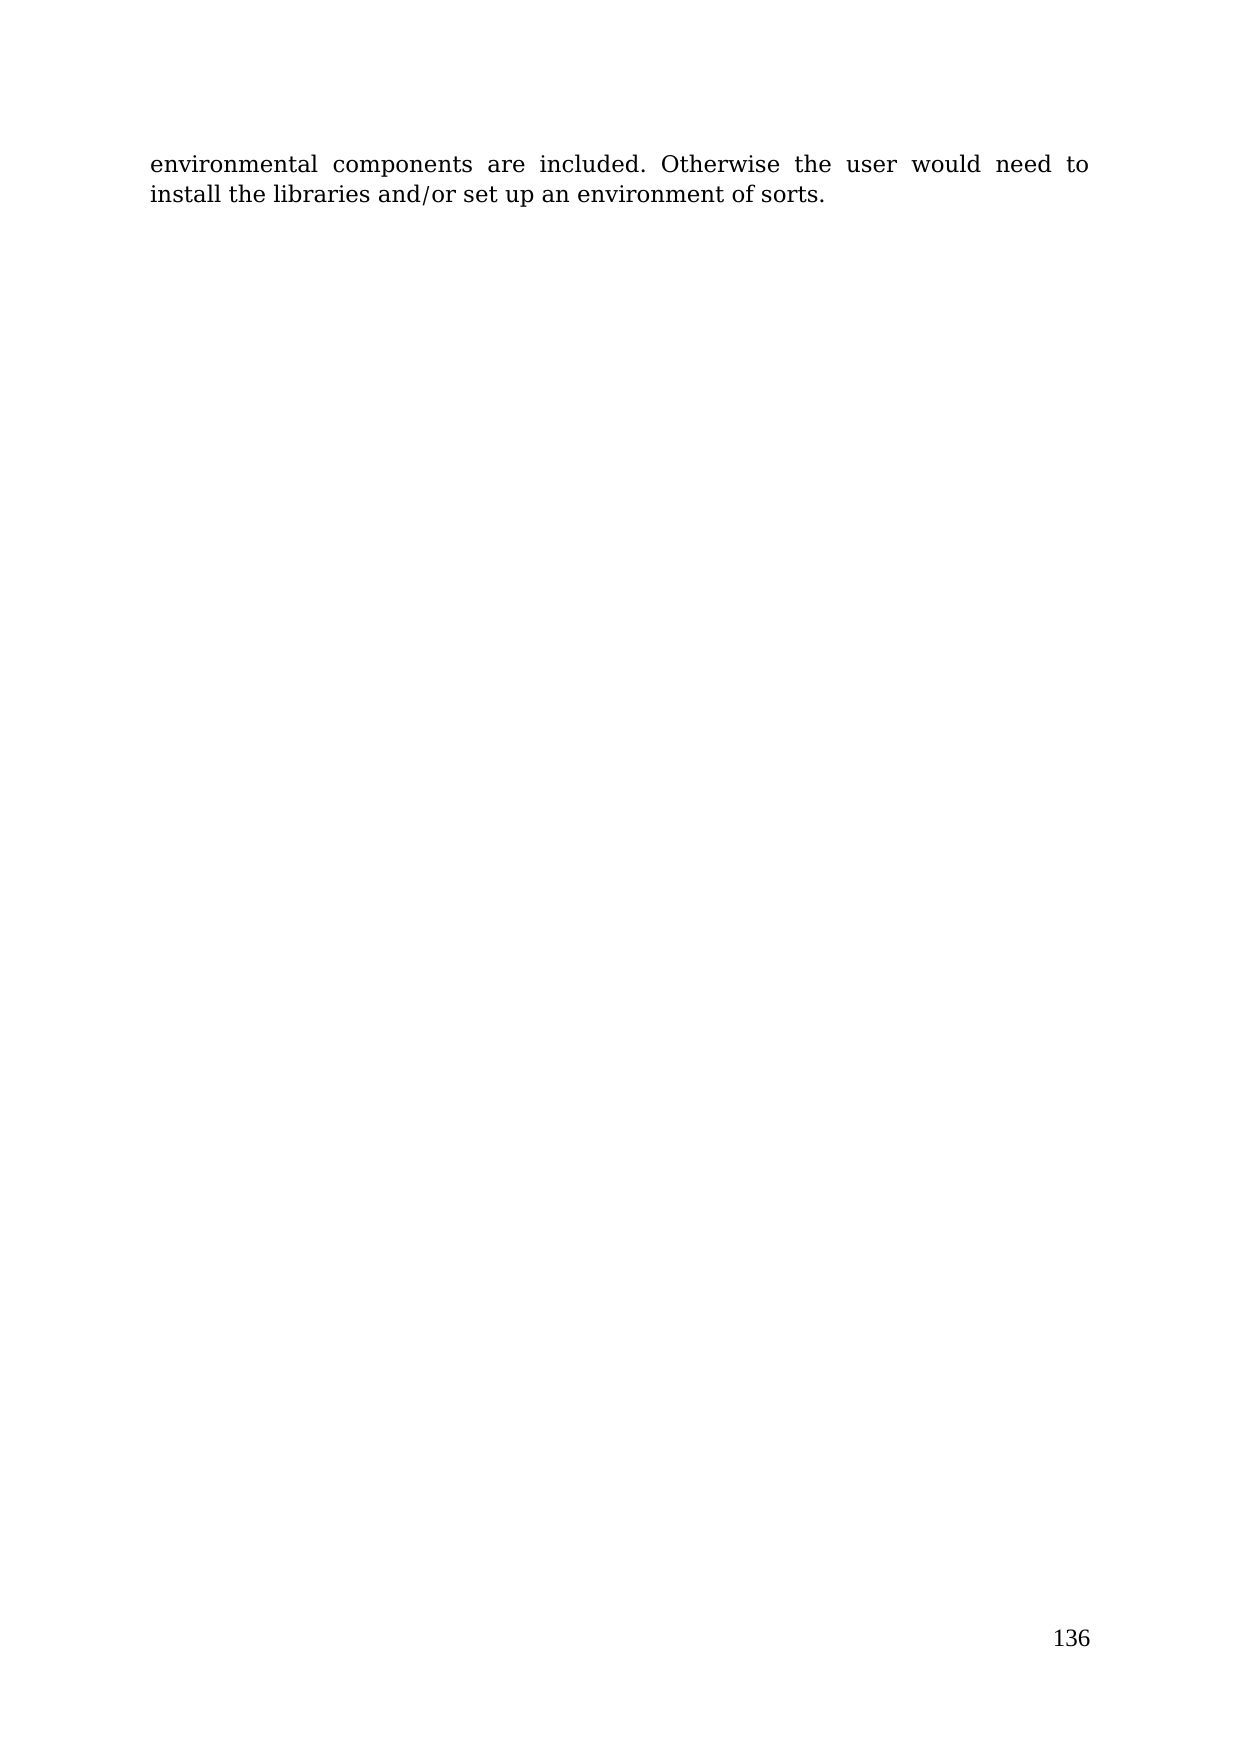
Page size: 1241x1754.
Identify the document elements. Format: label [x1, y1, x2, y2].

text [150, 150, 1090, 207]
